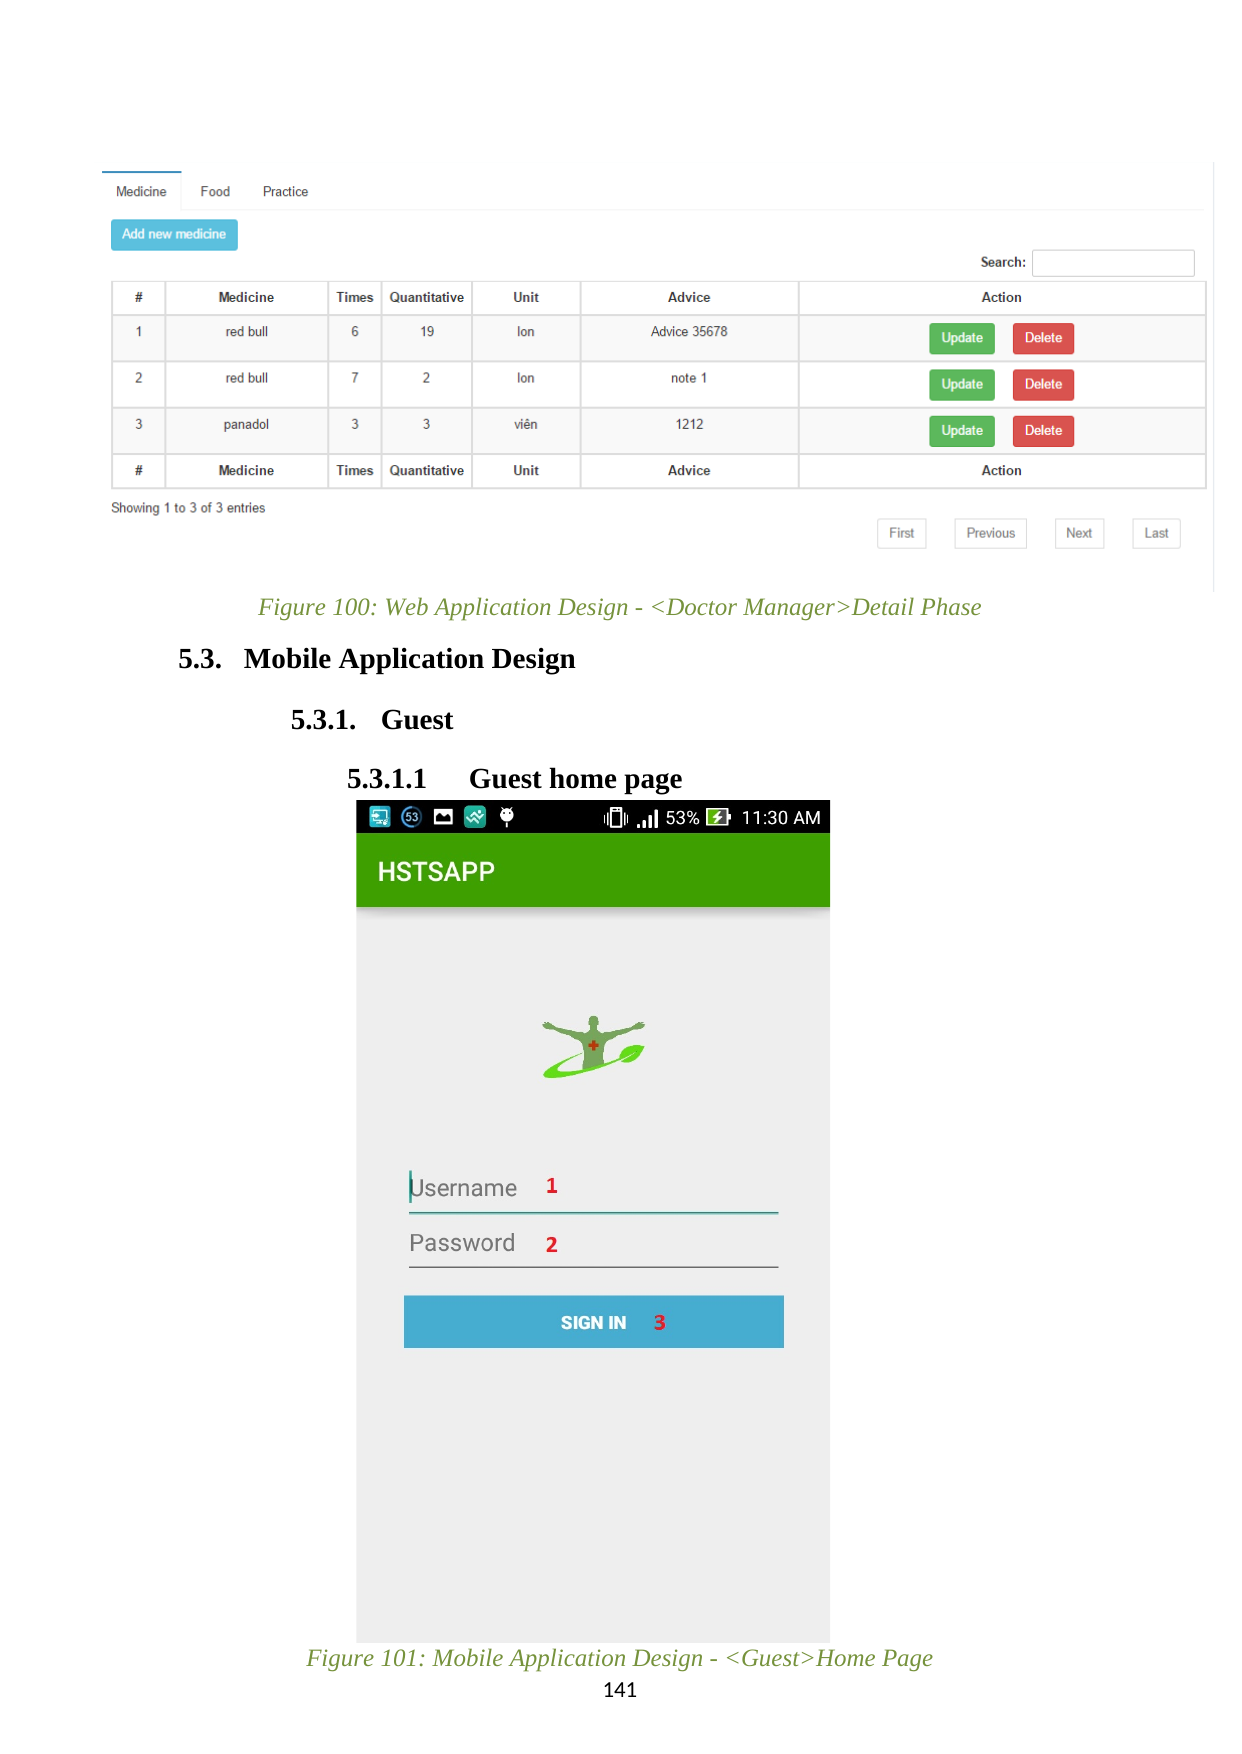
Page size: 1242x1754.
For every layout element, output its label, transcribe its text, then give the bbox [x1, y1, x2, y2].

text Figure 100: Web Application Design - <Doctor Manager>Detail Phase [94, 592, 1146, 620]
picture [356, 800, 830, 1643]
text Figure 101: Mobile Application Design - <Guest>Home Page [94, 1643, 1146, 1672]
subtitle Guest home page [199, 761, 1146, 794]
subtitle Mobile Application Design [169, 641, 1146, 675]
picture [93, 162, 1215, 592]
subtitle Guest [291, 702, 1146, 736]
